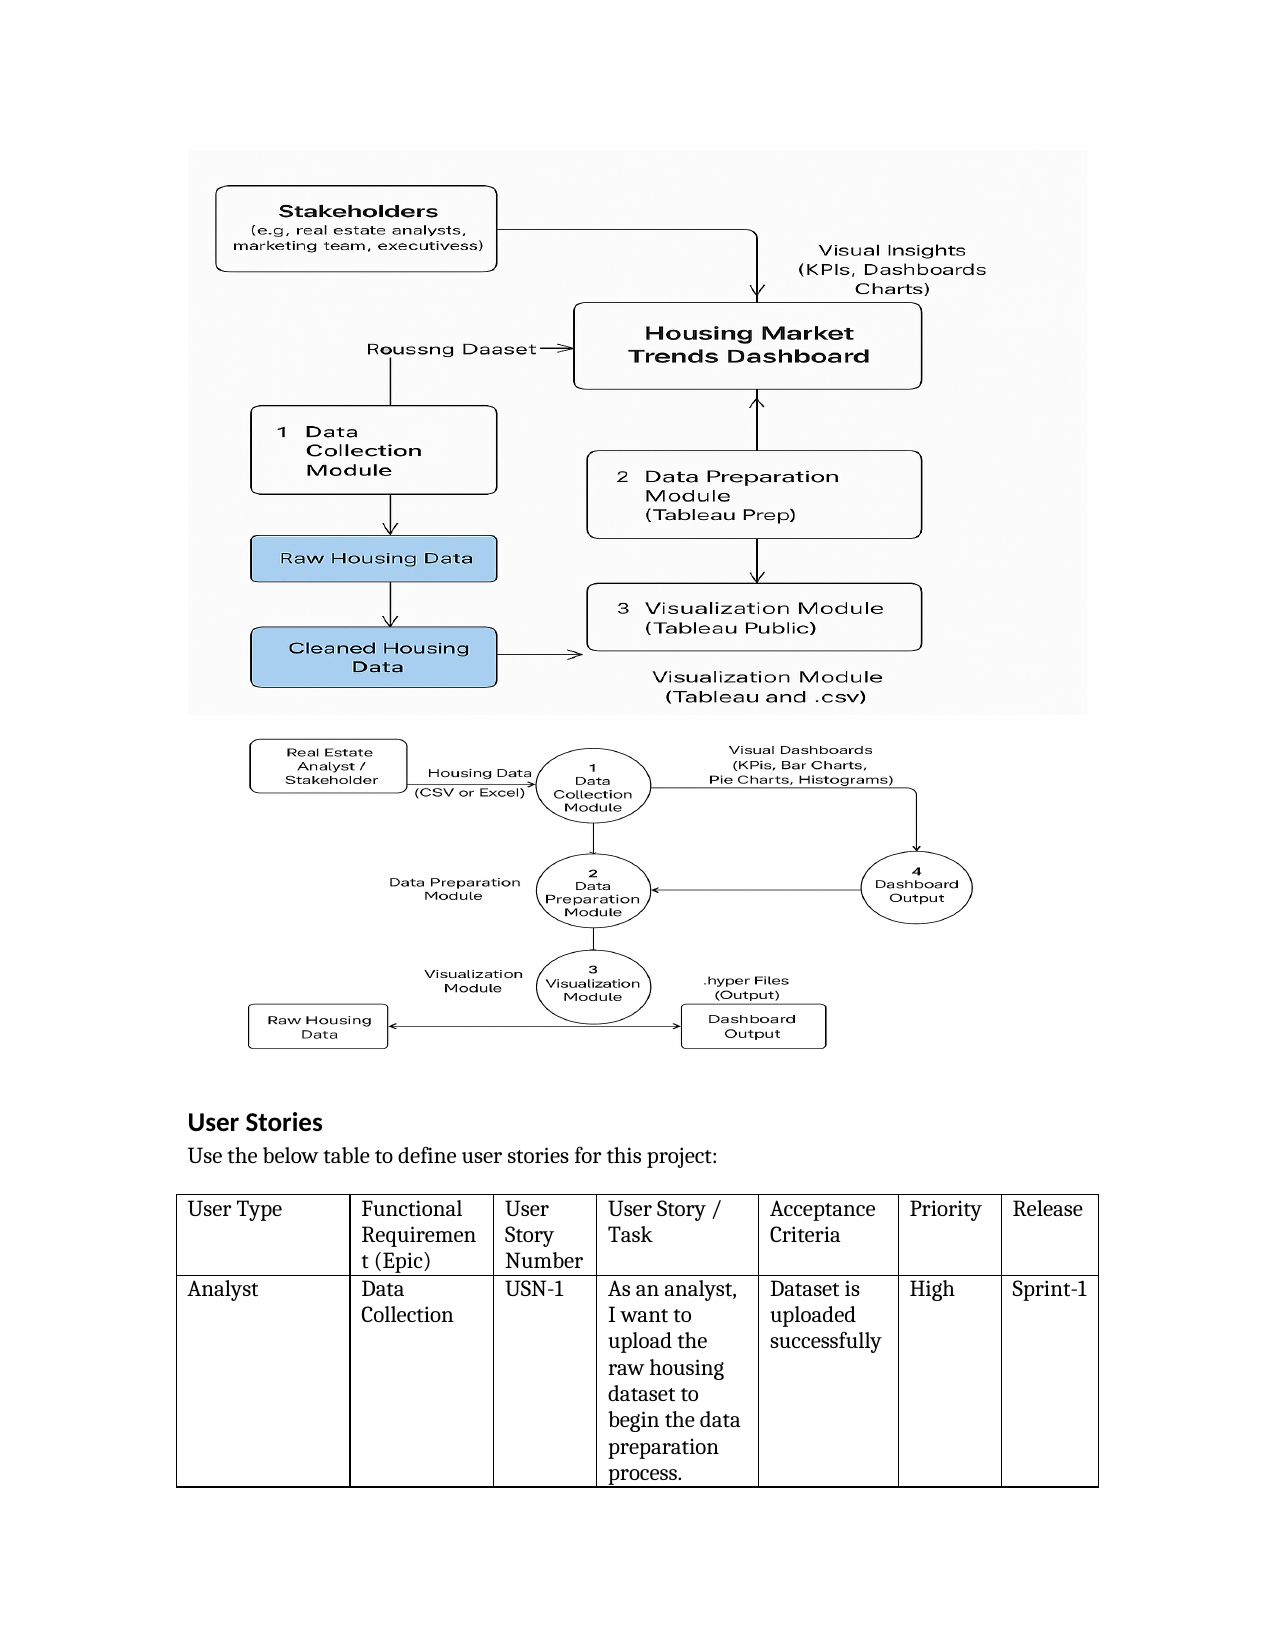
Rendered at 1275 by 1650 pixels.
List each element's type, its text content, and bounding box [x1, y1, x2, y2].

table_cell High [899, 1276, 1001, 1486]
picture [187, 150, 1088, 715]
table_header User Type [177, 1195, 349, 1274]
text Use the below table to define user stories for this project: [187, 1143, 1087, 1170]
picture [187, 718, 1021, 1081]
subtitle User Stories [187, 1105, 1087, 1138]
table_cell USN-1 [494, 1276, 596, 1486]
table_header Release [1002, 1195, 1098, 1274]
table_header User Story / Task [597, 1195, 758, 1274]
table_header Functional Requirement (Epic) [351, 1195, 493, 1274]
table_cell Data Collection [351, 1276, 493, 1486]
table_cell Sprint-1 [1002, 1276, 1098, 1486]
table_cell Dataset is uploaded successfully [759, 1276, 898, 1486]
table_cell As an analyst, I want to upload the raw housing dataset to begin the data preparation process. [597, 1276, 758, 1486]
table_header User Story Number [494, 1195, 596, 1274]
table_cell Analyst [177, 1276, 349, 1486]
table_header Acceptance Criteria [759, 1195, 898, 1274]
table_header Priority [899, 1195, 1001, 1274]
